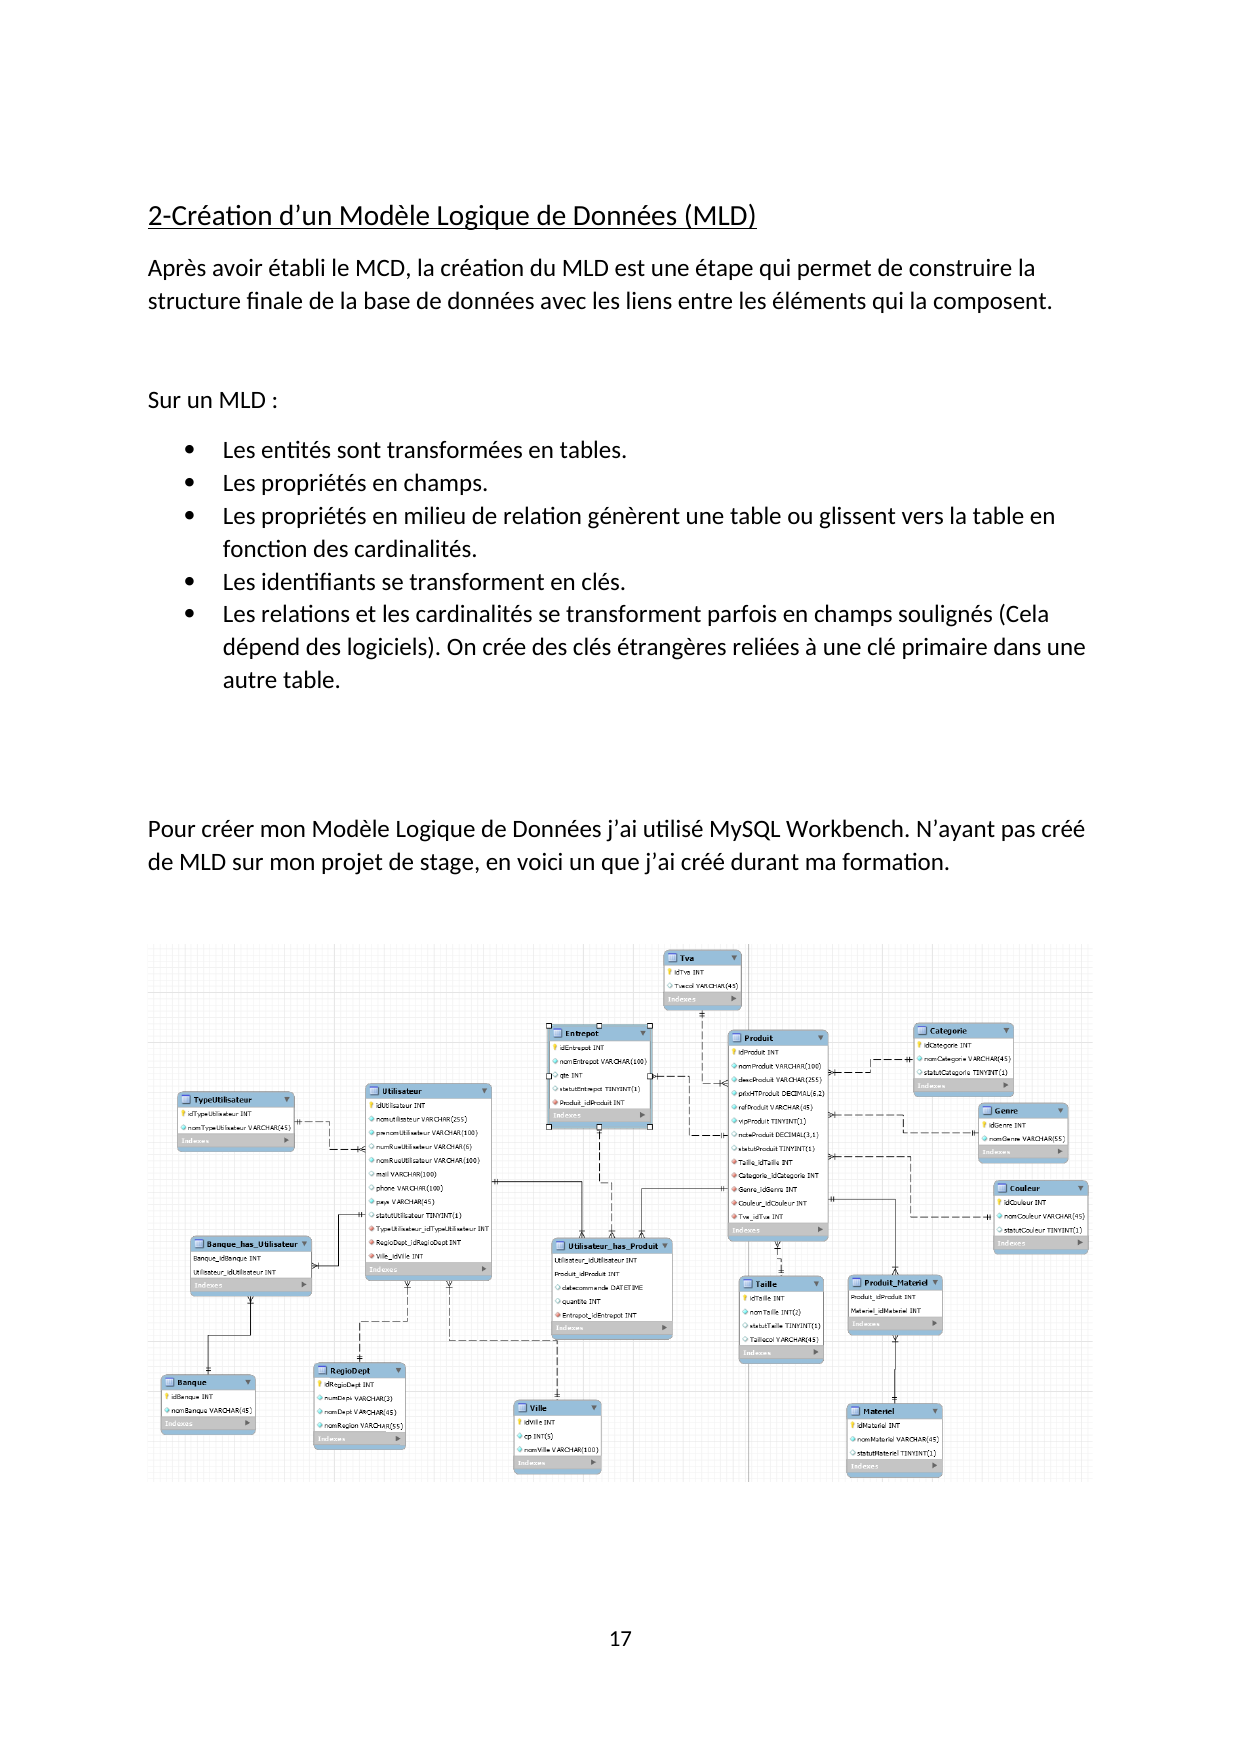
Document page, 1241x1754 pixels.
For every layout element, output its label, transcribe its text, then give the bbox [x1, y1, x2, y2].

picture [147, 944, 1093, 1482]
list Les relations et les cardinalités se transforment parfois en champs soulignés (Cela dépend des logiciels). On crée des clés étrangères reliées à une clé primaire dans une autre table. [185, 598, 1093, 695]
list Les identifiants se transforment en clés. [185, 566, 1093, 596]
list Les propriétés en milieu de relation génèrent une table ou glissent vers la table en fonction des cardinalités. [185, 500, 1093, 563]
list Les entités sont transformées en tables. [185, 434, 1093, 464]
list Les propriétés en champs. [185, 467, 1093, 497]
text Après avoir établi le MCD, la création du MLD est une étape qui permet de construire la structure finale de la base de données avec les liens entre les éléments qui la composent. [148, 252, 1093, 316]
text Sur un MLD : [148, 384, 1093, 415]
text 2-Création d’un Modèle Logique de Données (MLD) [148, 197, 1093, 233]
text Pour créer mon Modèle Logique de Données j’ai utilisé MySQL Workbench. N’ayant pas créé de MLD sur mon projet de stage, en voici un que j’ai créé durant ma formation. [148, 813, 1093, 876]
